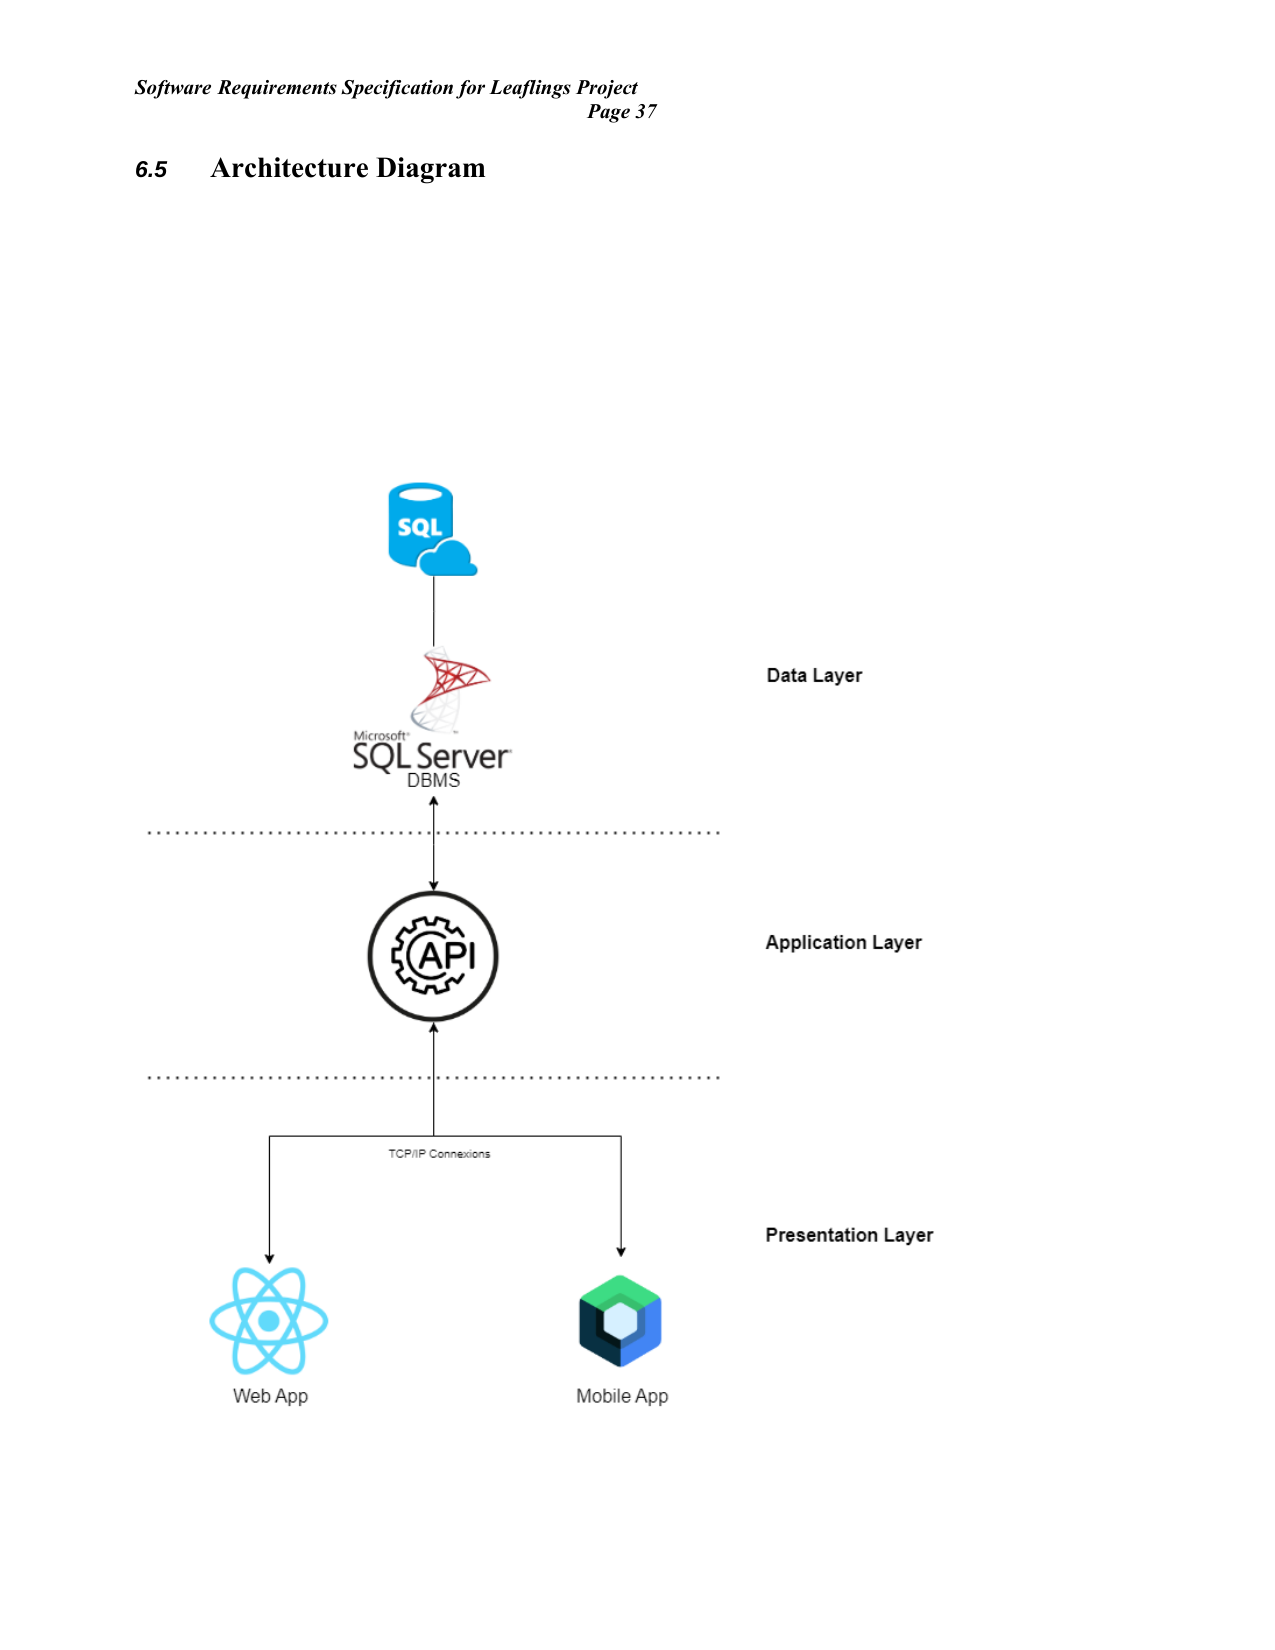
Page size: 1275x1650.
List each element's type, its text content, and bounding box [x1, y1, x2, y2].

picture [135, 471, 955, 1426]
subtitle Architecture Diagram [135, 150, 1140, 183]
